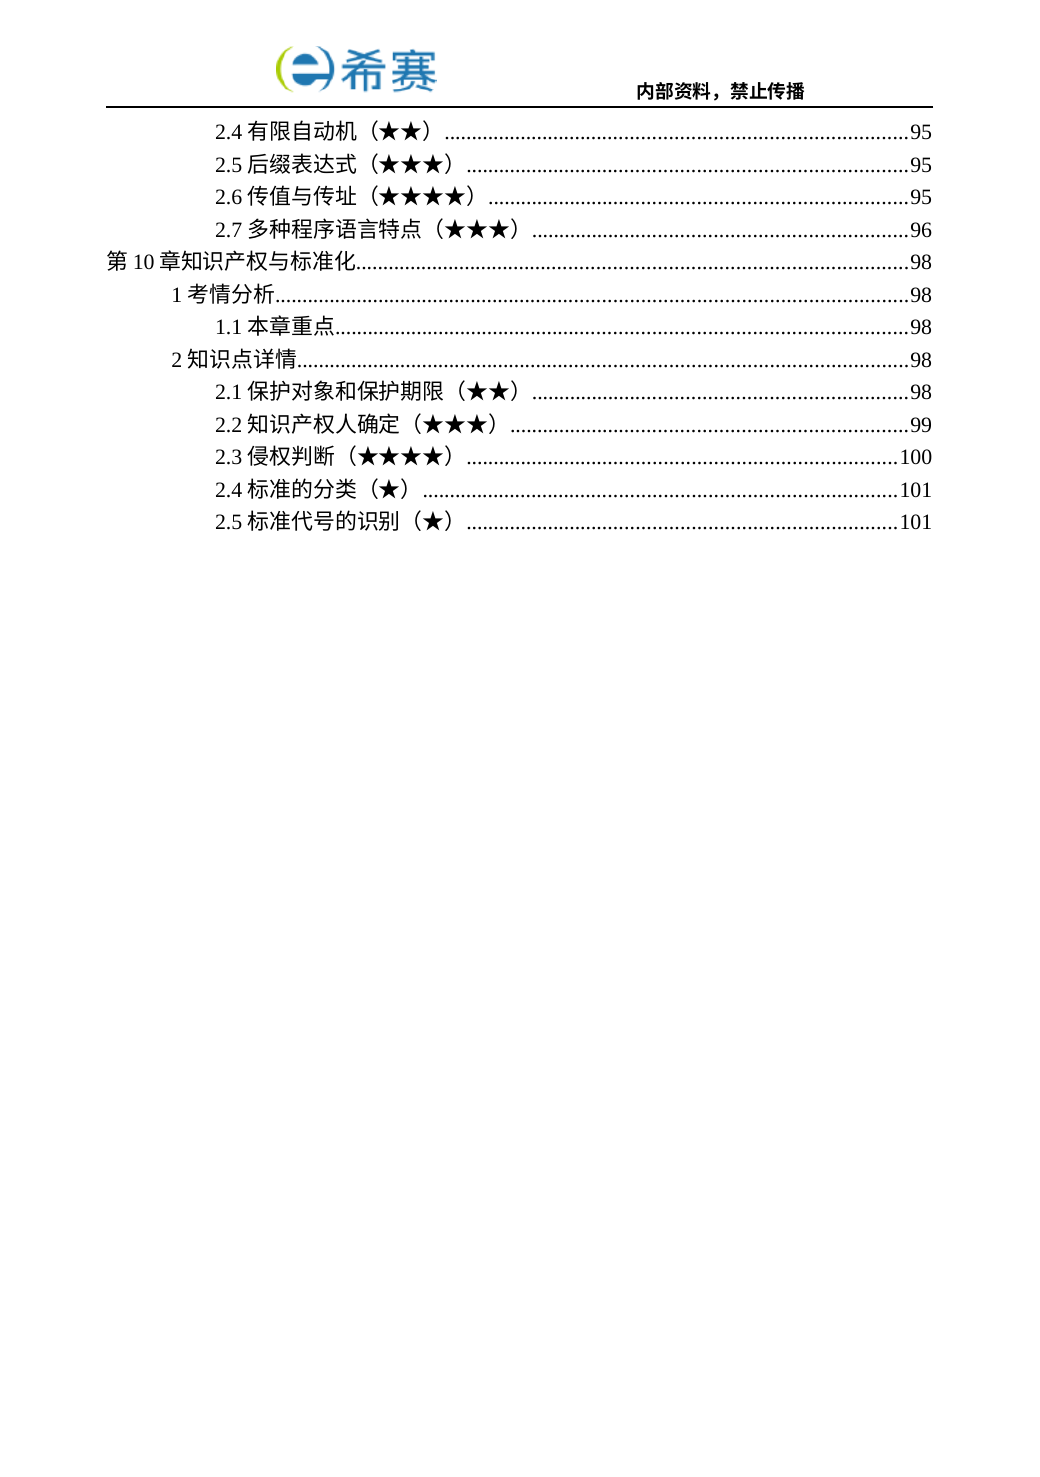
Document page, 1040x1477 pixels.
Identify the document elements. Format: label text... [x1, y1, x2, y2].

text 2.3 侵权判断（★★★★） 100 [194, 439, 933, 471]
text 1 考情分析 98 [150, 276, 933, 309]
text 2.5 标准代号的识别（★） 101 [194, 504, 933, 536]
picture [276, 41, 438, 99]
text 2.2 知识产权人确定（★★★） 99 [194, 406, 933, 439]
text 第10章知识产权与标准化 98 [106, 244, 933, 276]
text 2.5 后缀表达式（★★★） 95 [194, 146, 933, 179]
text 2.4 标准的分类（★） 101 [194, 471, 933, 504]
text 2.6 传值与传址（★★★★） 95 [194, 179, 933, 211]
text 2 知识点详情 98 [150, 341, 933, 374]
text 2.4 有限自动机（★★） 95 [194, 114, 933, 146]
text 2.7 多种程序语言特点（★★★） 96 [194, 211, 933, 244]
text 1.1 本章重点 98 [194, 309, 933, 341]
text 2.1 保护对象和保护期限（★★） 98 [194, 374, 933, 406]
